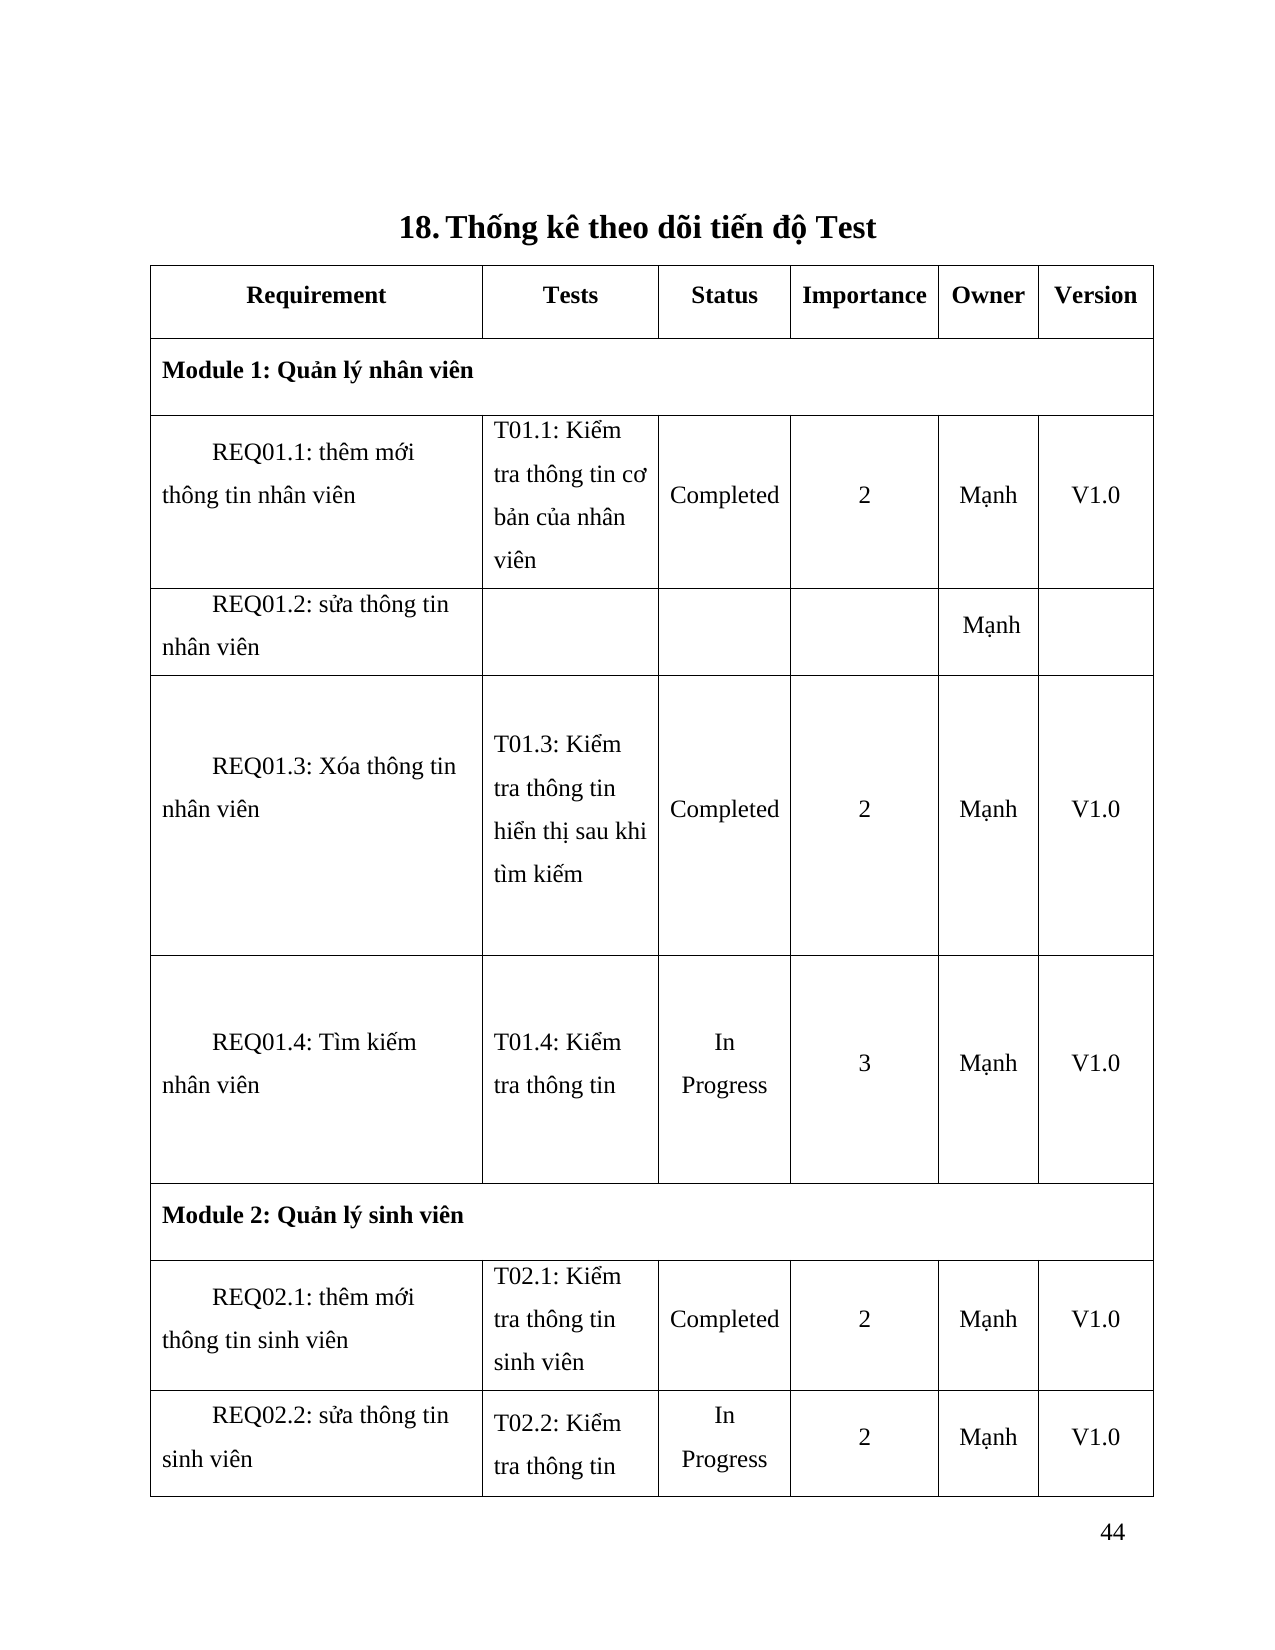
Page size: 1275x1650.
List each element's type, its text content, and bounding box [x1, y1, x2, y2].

table_cell In Progress [659, 956, 790, 1183]
table_cell 2 [791, 1261, 938, 1390]
table_cell V1.0 [1039, 676, 1153, 955]
table_cell REQ01.2: sửa thông tin nhân viên [151, 589, 482, 675]
table_header Version [1039, 266, 1153, 338]
table_cell In Progress [659, 1391, 790, 1496]
table_cell [659, 589, 790, 675]
table_cell T01.1: Kiểm tra thông tin cơ bản của nhân viên [483, 416, 658, 588]
table_cell [483, 589, 658, 675]
table_cell REQ02.1: thêm mới thông tin sinh viên [151, 1261, 482, 1390]
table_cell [483, 1391, 658, 1496]
table_cell V1.0 [1039, 956, 1153, 1183]
table_header Requirement [151, 266, 482, 338]
table_cell V1.0 [1039, 416, 1153, 588]
table_cell 2 [791, 676, 938, 955]
table_cell Mạnh [939, 416, 1038, 588]
table_cell Completed [659, 676, 790, 955]
table_cell REQ01.1: thêm mới thông tin nhân viên [151, 416, 482, 588]
table_cell REQ01.4: Tìm kiếm nhân viên [151, 956, 482, 1183]
table_cell Mạnh [939, 676, 1038, 955]
table_cell [791, 589, 938, 675]
table_cell V1.0 [1039, 1261, 1153, 1390]
table_header Status [659, 266, 790, 338]
list Thống kê theo dõi tiến độ Test [150, 207, 1125, 246]
table_cell T01.3: Kiểm tra thông tin hiển thị sau khi tìm kiếm [483, 676, 658, 955]
table_cell REQ01.3: Xóa thông tin nhân viên [151, 676, 482, 955]
table_cell Module 1: Quản lý nhân viên [151, 339, 1153, 414]
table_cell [151, 1391, 482, 1496]
table_cell Mạnh [939, 589, 1038, 675]
table_cell 3 [791, 956, 938, 1183]
table_cell 2 [791, 1391, 938, 1496]
table_cell Module 2: Quản lý sinh viên [151, 1184, 1153, 1260]
table_cell [1039, 589, 1153, 675]
table_header Tests [483, 266, 658, 338]
table_cell 2 [791, 416, 938, 588]
table_cell T01.4: Kiểm tra thông tin [483, 956, 658, 1183]
table_cell T02.1: Kiểm tra thông tin sinh viên [483, 1261, 658, 1390]
table_header Importance [791, 266, 938, 338]
table_cell Mạnh [939, 956, 1038, 1183]
table_cell V1.0 [1039, 1391, 1153, 1496]
table_cell Completed [659, 1261, 790, 1390]
table_cell Mạnh [939, 1261, 1038, 1390]
table_cell Completed [659, 416, 790, 588]
table_cell Mạnh [939, 1391, 1038, 1496]
table_header Owner [939, 266, 1038, 338]
